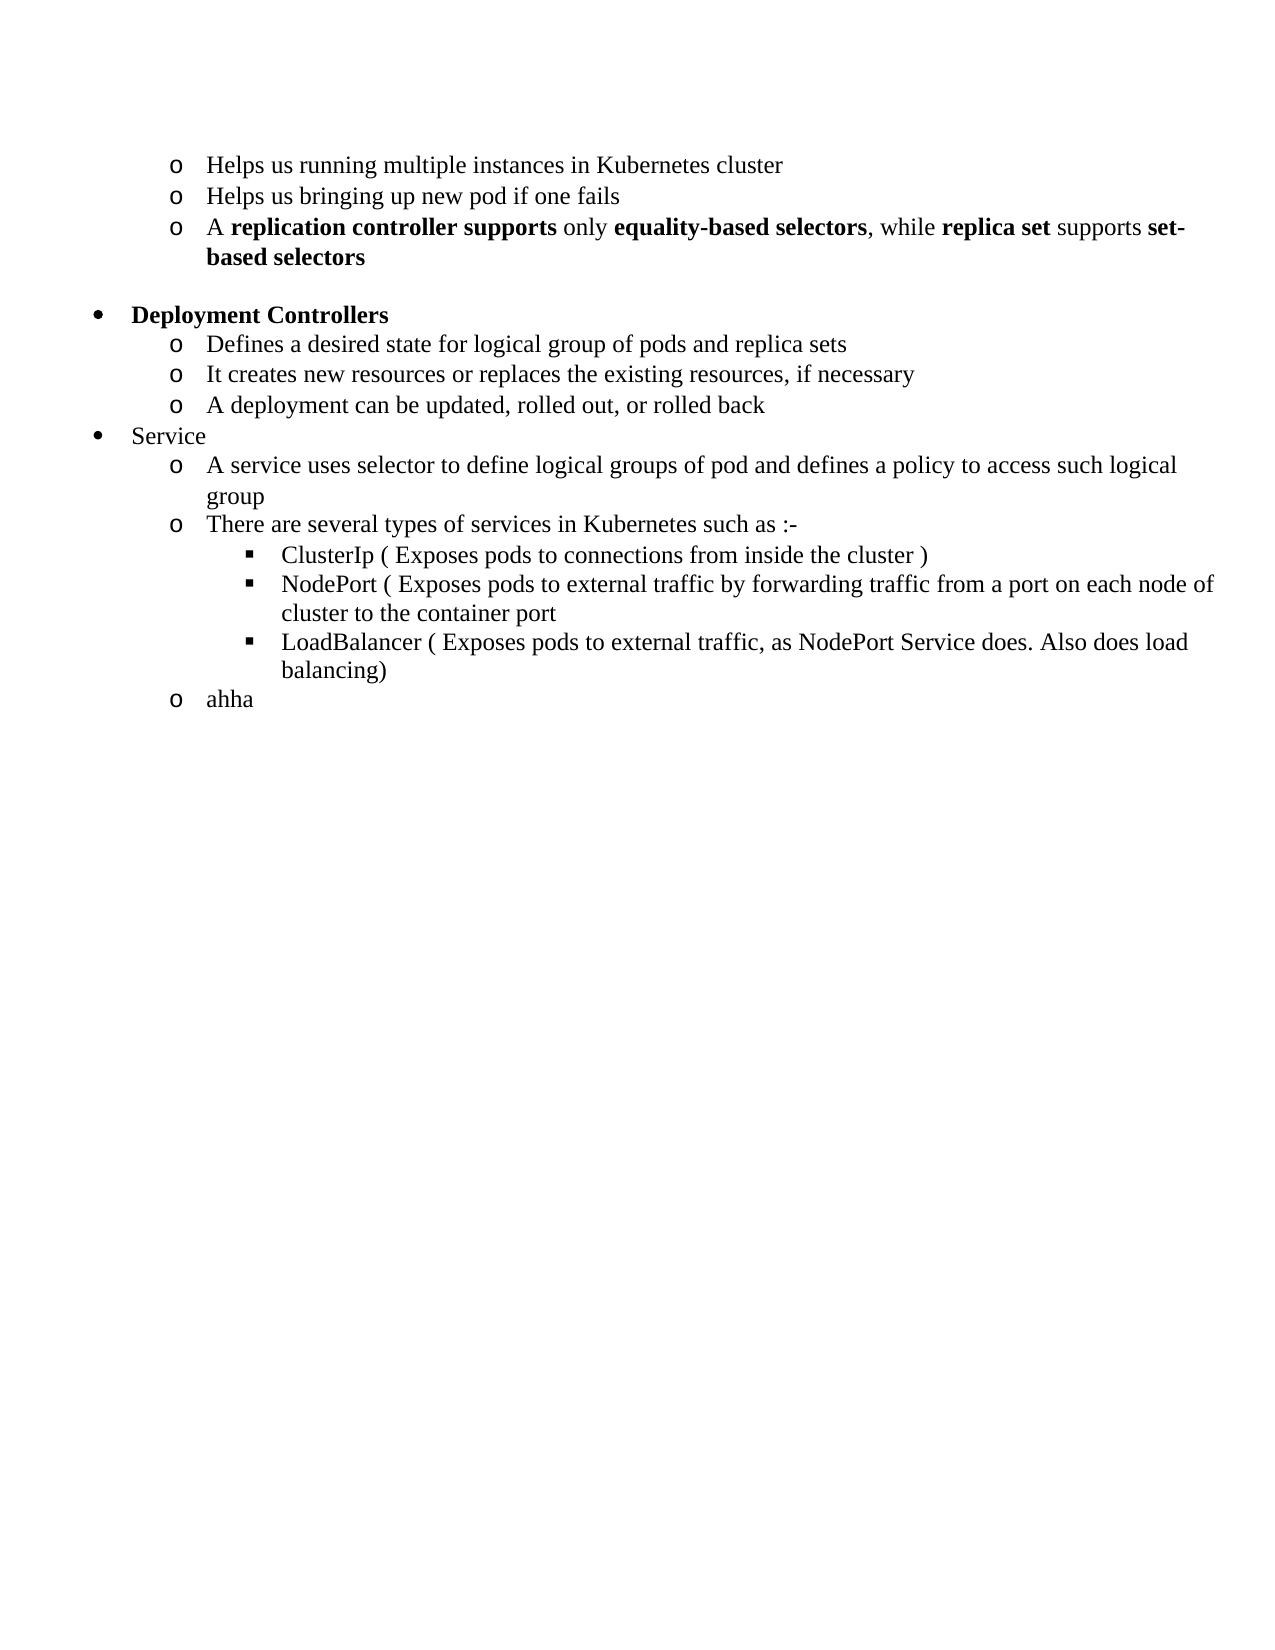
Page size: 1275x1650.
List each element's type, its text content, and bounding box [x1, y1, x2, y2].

list Helps us bringing up new pod if one fails [169, 181, 1219, 212]
list There are several types of services in Kubernetes such as :- [169, 509, 1219, 540]
list A service uses selector to define logical groups of pod and defines a policy to access such logical group [169, 450, 1219, 509]
list It creates new resources or replaces the existing resources, if necessary [169, 359, 1219, 390]
list Service [94, 421, 1219, 450]
list A deployment can be updated, rolled out, or rolled back [169, 390, 1219, 421]
list LoadBalancer ( Exposes pods to external traffic, as NodePort Service does. Also does load balancing) [244, 627, 1219, 684]
list Deployment Controllers [94, 300, 1219, 329]
list ahha [169, 684, 1219, 715]
list Defines a desired state for logical group of pods and replica sets [169, 329, 1219, 359]
list NodePort ( Exposes pods to external traffic by forwarding traffic from a port on each node of cluster to the container port [244, 569, 1219, 627]
list A replication controller supports only equality-based selectors, while replica set supports set-based selectors [169, 212, 1219, 271]
list ClusterIp ( Exposes pods to connections from inside the cluster ) [244, 540, 1219, 569]
list Helps us running multiple instances in Kubernetes cluster [169, 150, 1219, 181]
